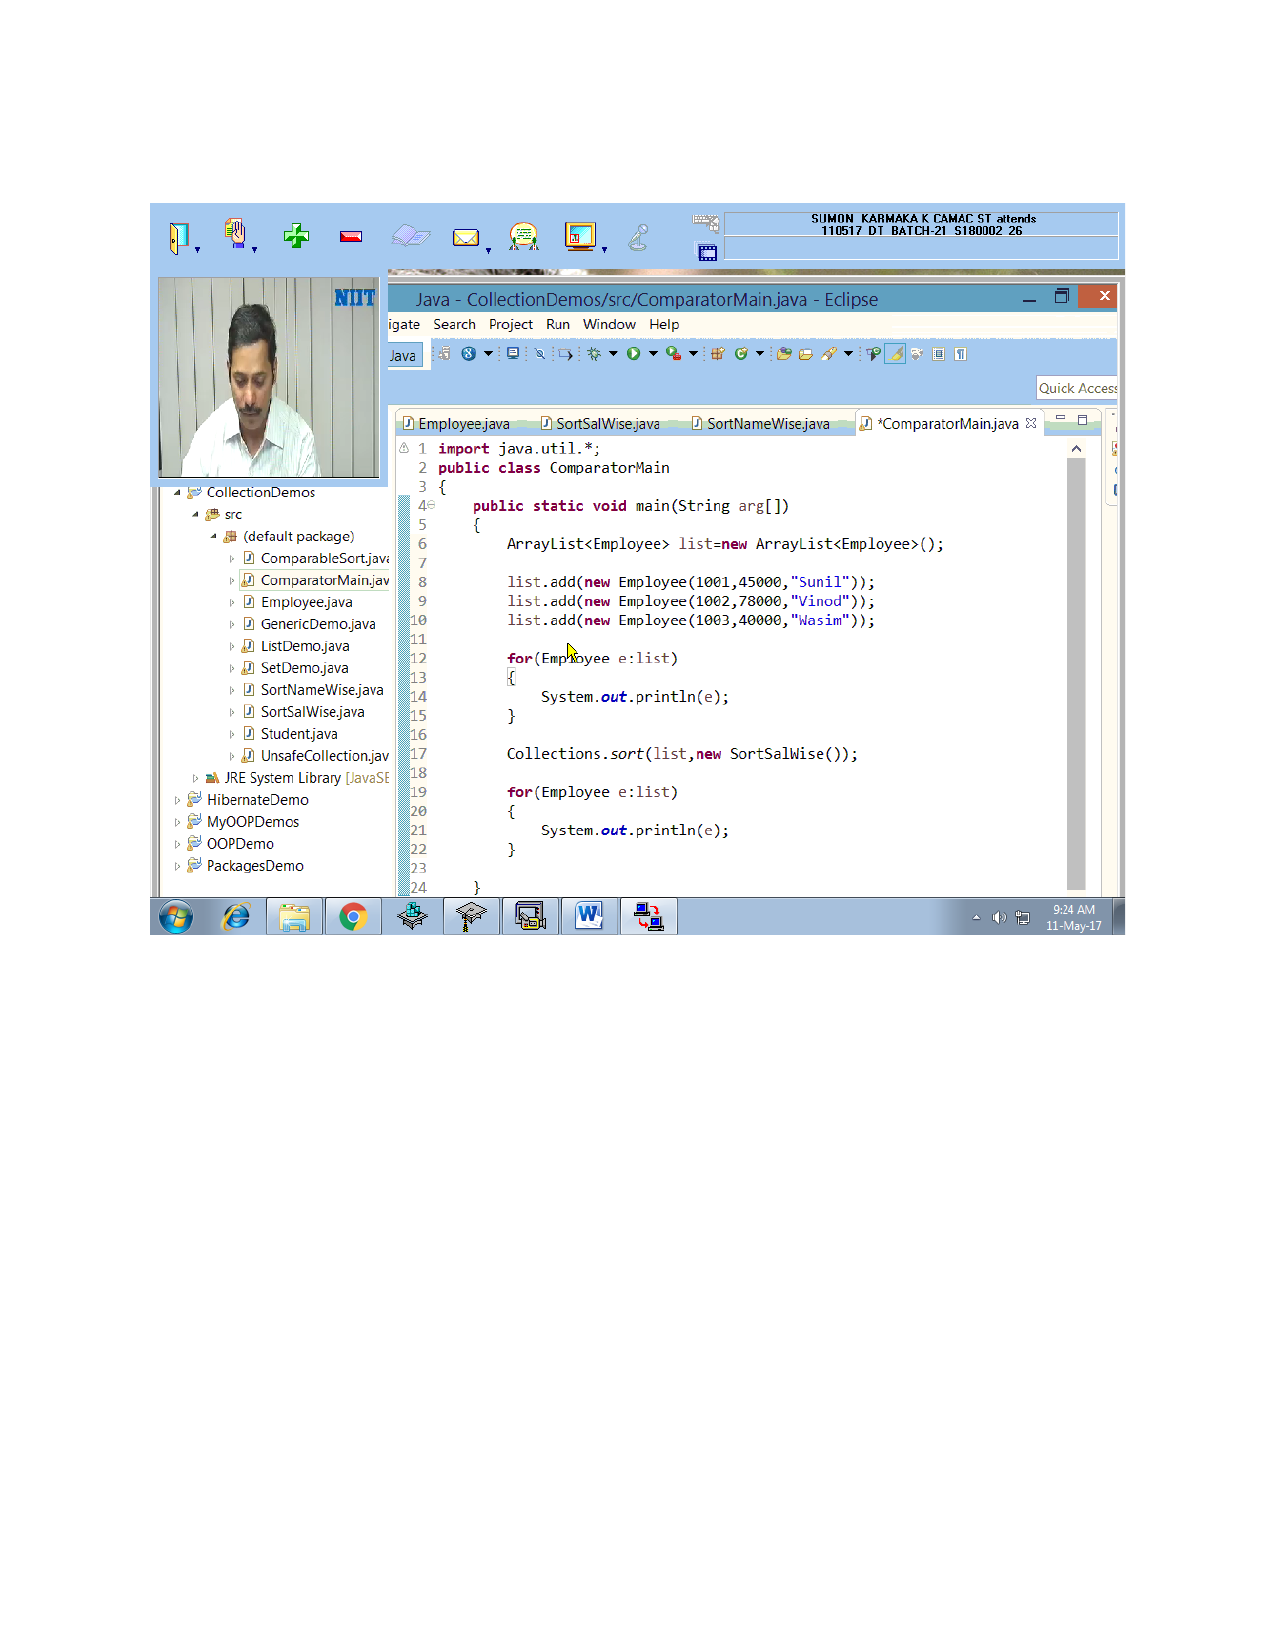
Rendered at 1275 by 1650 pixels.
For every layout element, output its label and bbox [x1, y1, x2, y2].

picture [150, 203, 1125, 935]
